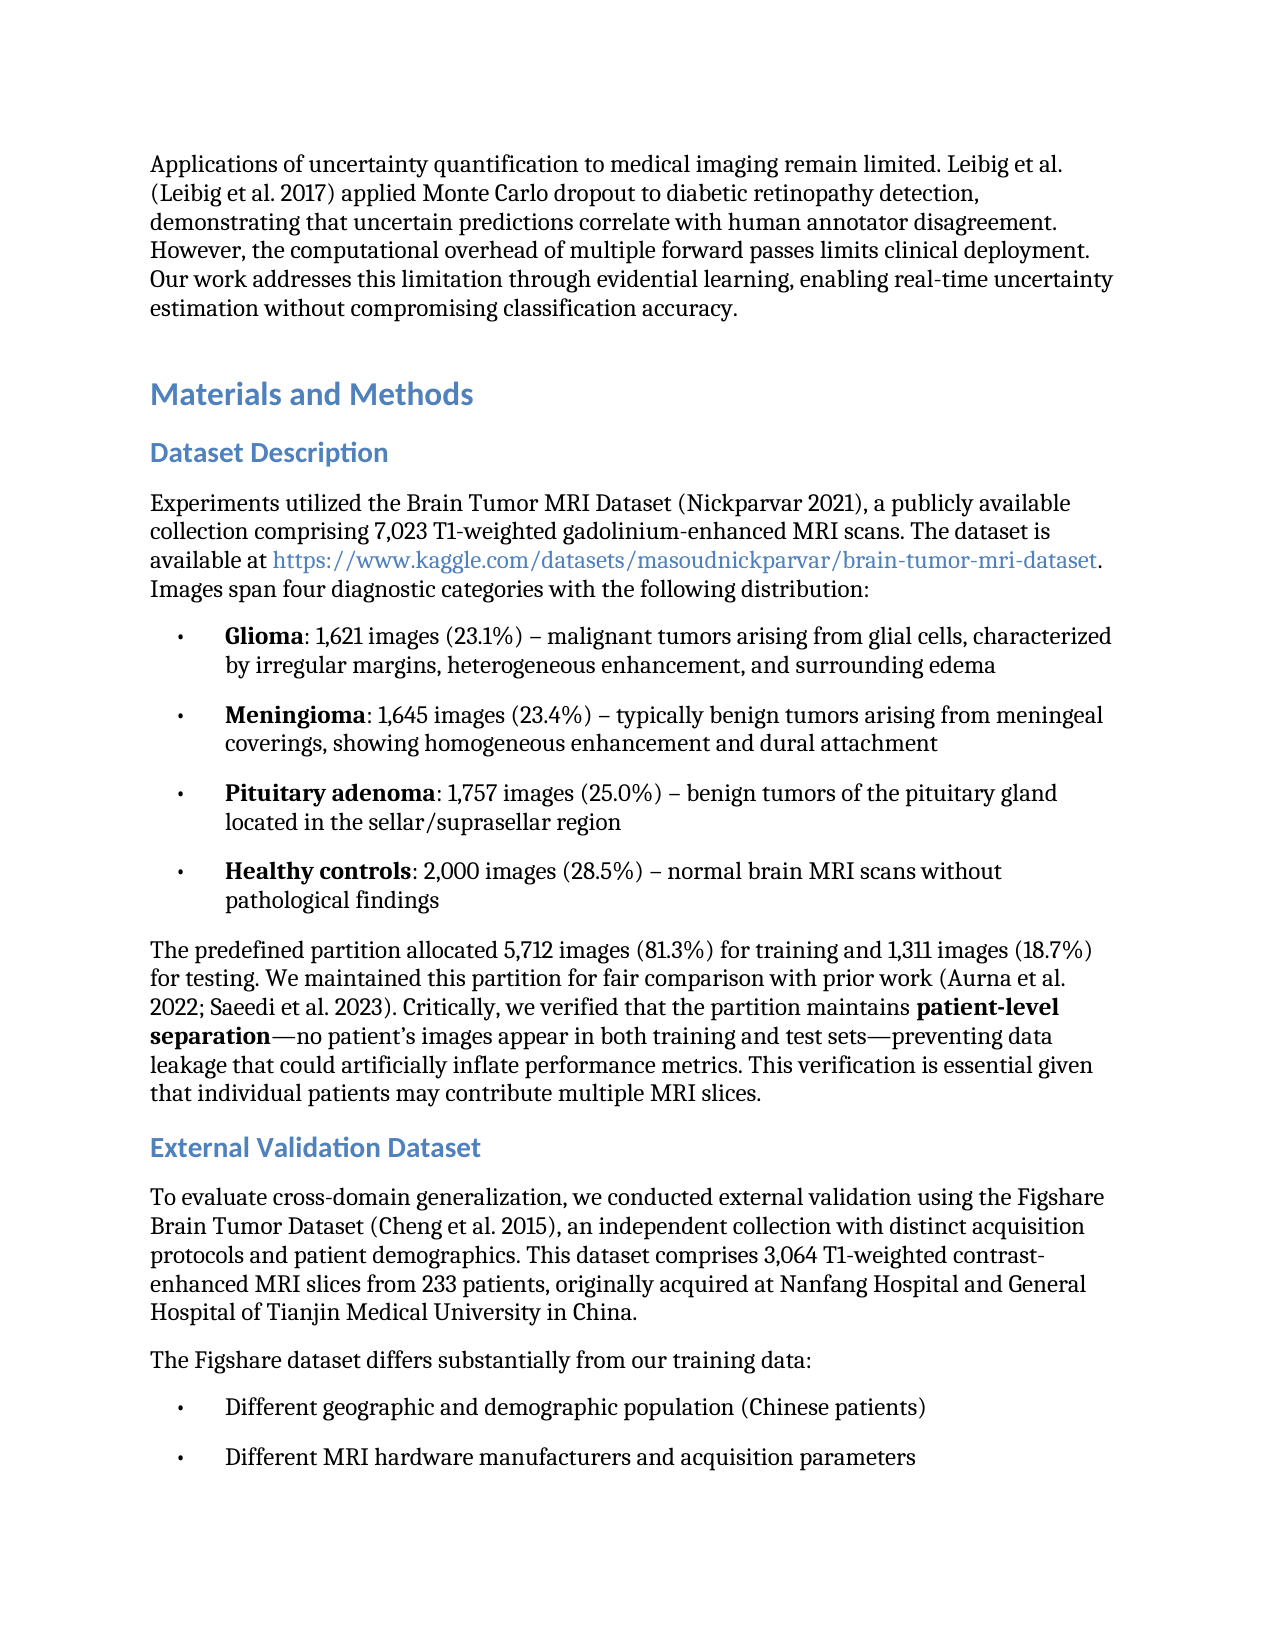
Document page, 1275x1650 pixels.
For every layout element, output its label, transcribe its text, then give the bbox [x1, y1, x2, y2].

subtitle Dataset Description [150, 434, 1125, 470]
list Meningioma: 1,645 images (23.4%) – typically benign tumors arising from meningeal coverings, showing homogeneous enhancement and dural attachment [175, 701, 1125, 758]
text Applications of uncertainty quantification to medical imaging remain limited. Leibig et al. (Leibig et al. 2017) applied Monte Carlo dropout to diabetic retinopathy detection, demonstrating that uncertain predictions correlate with human annotator disagreement. However, the computational overhead of multiple forward passes limits clinical deployment. Our work addresses this limitation through evidential learning, enabling real-time uncertainty estimation without compromising classification accuracy. [150, 150, 1125, 322]
subtitle External Validation Dataset [150, 1129, 1125, 1164]
text To evaluate cross-domain generalization, we conducted external validation using the Figshare Brain Tumor Dataset (Cheng et al. 2015), an independent collection with distinct acquisition protocols and patient demographics. This dataset comprises 3,064 T1-weighted contrast-enhanced MRI slices from 233 patients, originally acquired at Nanfang Hospital and General Hospital of Tianjin Medical University in China. [150, 1183, 1125, 1327]
text Experiments utilized the Brain Tumor MRI Dataset (Nickparvar 2021), a publicly available collection comprising 7,023 T1-weighted gadolinium-enhanced MRI scans. The dataset is available at https://www.kaggle.com/datasets/masoudnickparvar/brain-tumor-mri-dataset. Images span four diagnostic categories with the following distribution: [150, 488, 1125, 603]
list Different MRI hardware manufacturers and acquisition parameters [175, 1443, 1125, 1472]
text The predefined partition allocated 5,712 images (81.3%) for training and 1,311 images (18.7%) for testing. We maintained this partition for fair comparison with prior work (Aurna et al. 2022; Saeedi et al. 2023). Critically, we verified that the partition maintains patient-level separation—no patient’s images appear in both training and test sets—preventing data leakage that could artificially inflate performance metrics. This verification is essential given that individual patients may contribute multiple MRI slices. [150, 936, 1125, 1108]
list Healthy controls: 2,000 images (28.5%) – normal brain MRI scans without pathological findings [175, 857, 1125, 915]
list Different geographic and demographic population (Chinese patients) [175, 1393, 1125, 1422]
list Pituitary adenoma: 1,757 images (25.0%) – benign tumors of the pituitary gland located in the sellar/suprasellar region [175, 779, 1125, 836]
text The Figshare dataset differs substantially from our training data: [150, 1346, 1125, 1374]
list Glioma: 1,621 images (23.1%) – malignant tumors arising from glial cells, characterized by irregular margins, heterogeneous enhancement, and surrounding edema [175, 622, 1125, 680]
subtitle Materials and Methods [150, 372, 1125, 413]
